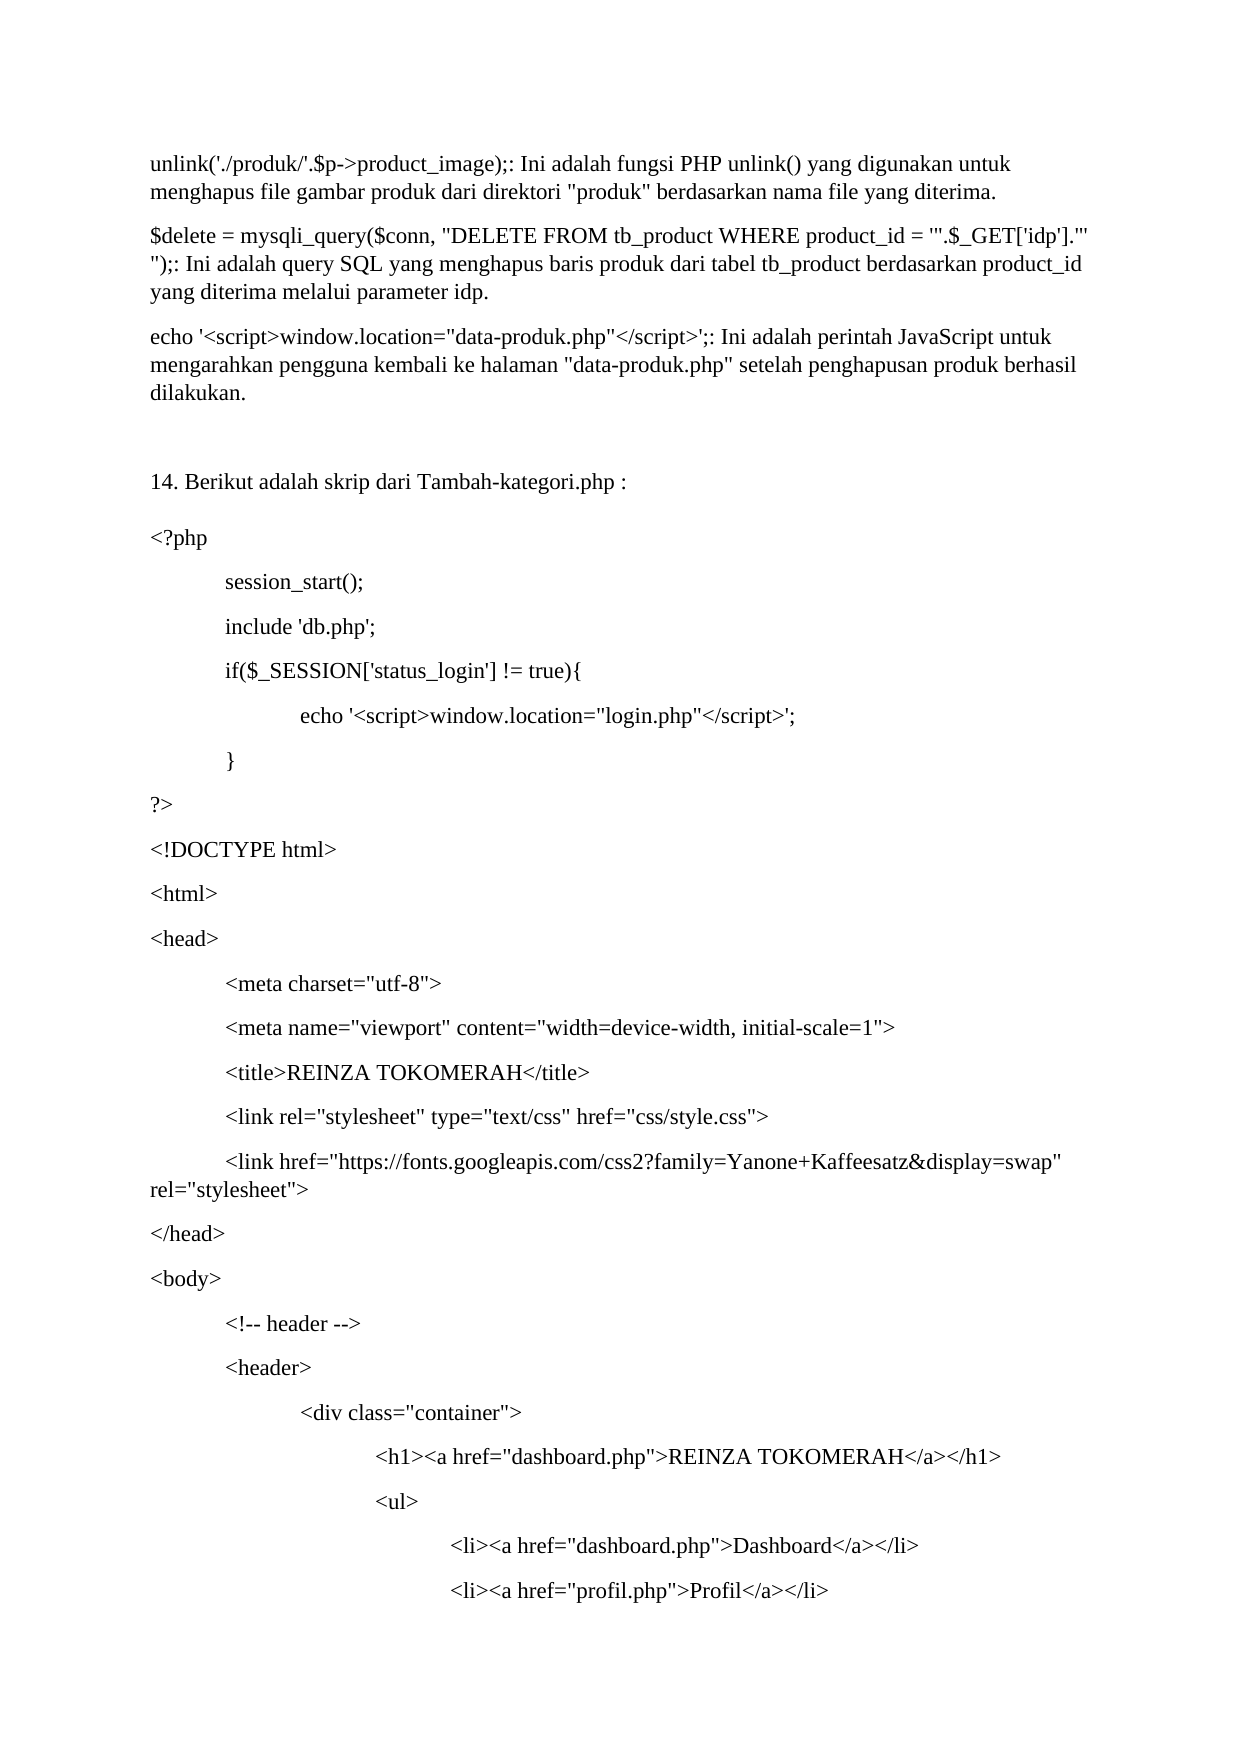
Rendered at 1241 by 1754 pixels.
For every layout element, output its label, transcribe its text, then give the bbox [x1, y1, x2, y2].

text <link rel="stylesheet" type="text/css" href="css/style.css"> [150, 1103, 1090, 1130]
text } [150, 747, 1090, 773]
text </head> [150, 1220, 1090, 1247]
text session_start(); [150, 568, 1090, 595]
text <link href="https://fonts.googleapis.com/css2?family=Yanone+Kaffeesatz&display=swap" rel="stylesheet"> [150, 1148, 1090, 1202]
text echo '<script>window.location="login.php"</script>'; [150, 702, 1090, 728]
text <ul> [150, 1488, 1090, 1514]
text <meta name="viewport" content="width=device-width, initial-scale=1"> [150, 1014, 1090, 1041]
text <div class="container"> [150, 1399, 1090, 1425]
text <!DOCTYPE html> [150, 836, 1090, 862]
text $delete = mysqli_query($conn, "DELETE FROM tb_product WHERE product_id = '".$_GET['idp']."' ");: Ini adalah query SQL yang menghapus baris produk dari tabel tb_product berdasarkan product_id yang diterima melalui parameter idp. [150, 222, 1090, 305]
text <body> [150, 1265, 1090, 1291]
text <head> [150, 925, 1090, 951]
text <meta charset="utf-8"> [150, 969, 1090, 996]
text <h1><a href="dashboard.php">REINZA TOKOMERAH</a></h1> [150, 1443, 1090, 1470]
text <html> [150, 880, 1090, 907]
text <li><a href="dashboard.php">Dashboard</a></li> [150, 1532, 1090, 1559]
text <li><a href="profil.php">Profil</a></li> [150, 1577, 1090, 1603]
text ?> [150, 791, 1090, 818]
text <!-- header --> [150, 1309, 1090, 1336]
text unlink('./produk/'.$p->product_image);: Ini adalah fungsi PHP unlink() yang digunakan untuk menghapus file gambar produk dari direktori "produk" berdasarkan nama file yang diterima. [150, 150, 1090, 204]
text <header> [150, 1354, 1090, 1381]
text echo '<script>window.location="data-produk.php"</script>';: Ini adalah perintah JavaScript untuk mengarahkan pengguna kembali ke halaman "data-produk.php" setelah penghapusan produk berhasil dilakukan. [150, 323, 1090, 405]
text 14. Berikut adalah skrip dari Tambah-kategori.php : <?php [150, 468, 1090, 550]
text include 'db.php'; [150, 613, 1090, 639]
text <title>REINZA TOKOMERAH</title> [150, 1059, 1090, 1085]
text if($_SESSION['status_login'] != true){ [150, 657, 1090, 684]
